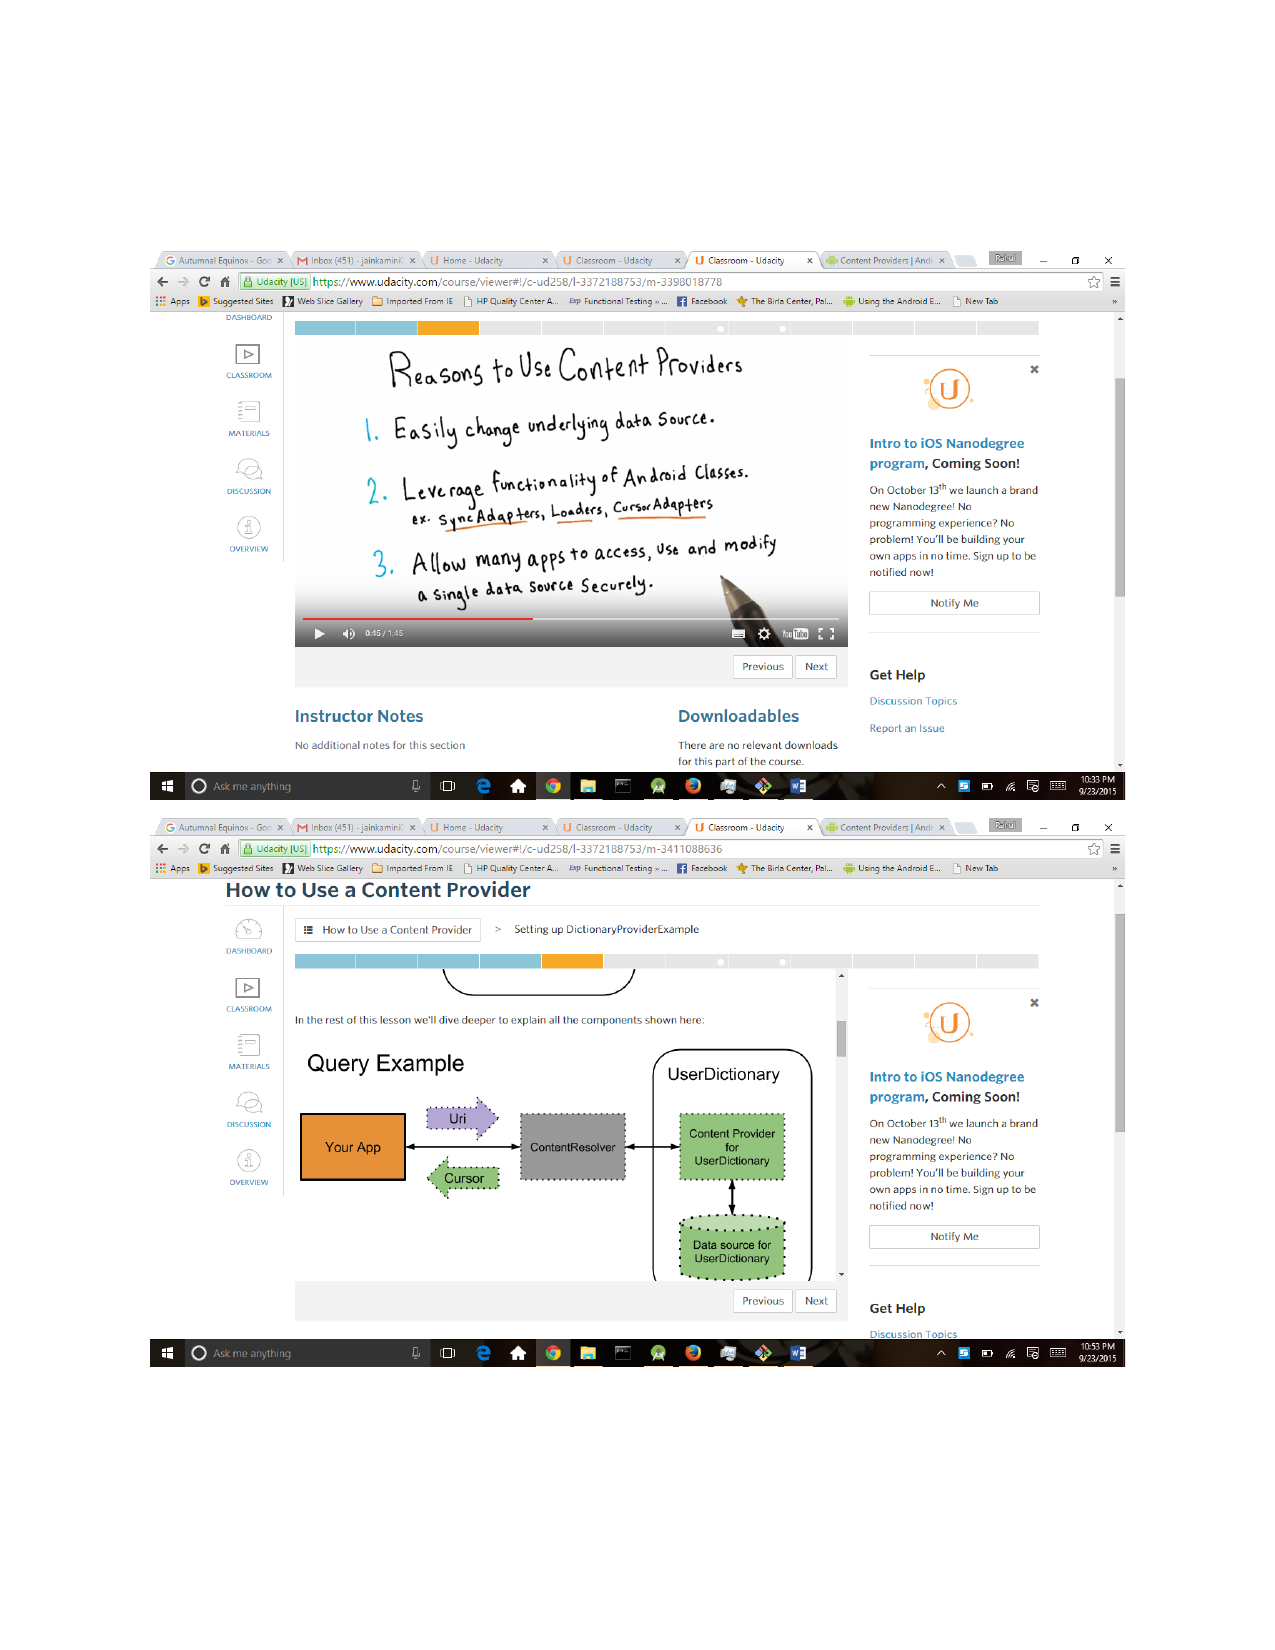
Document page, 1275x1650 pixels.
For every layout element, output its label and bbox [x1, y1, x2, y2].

picture [150, 251, 1125, 800]
picture [150, 818, 1125, 1367]
